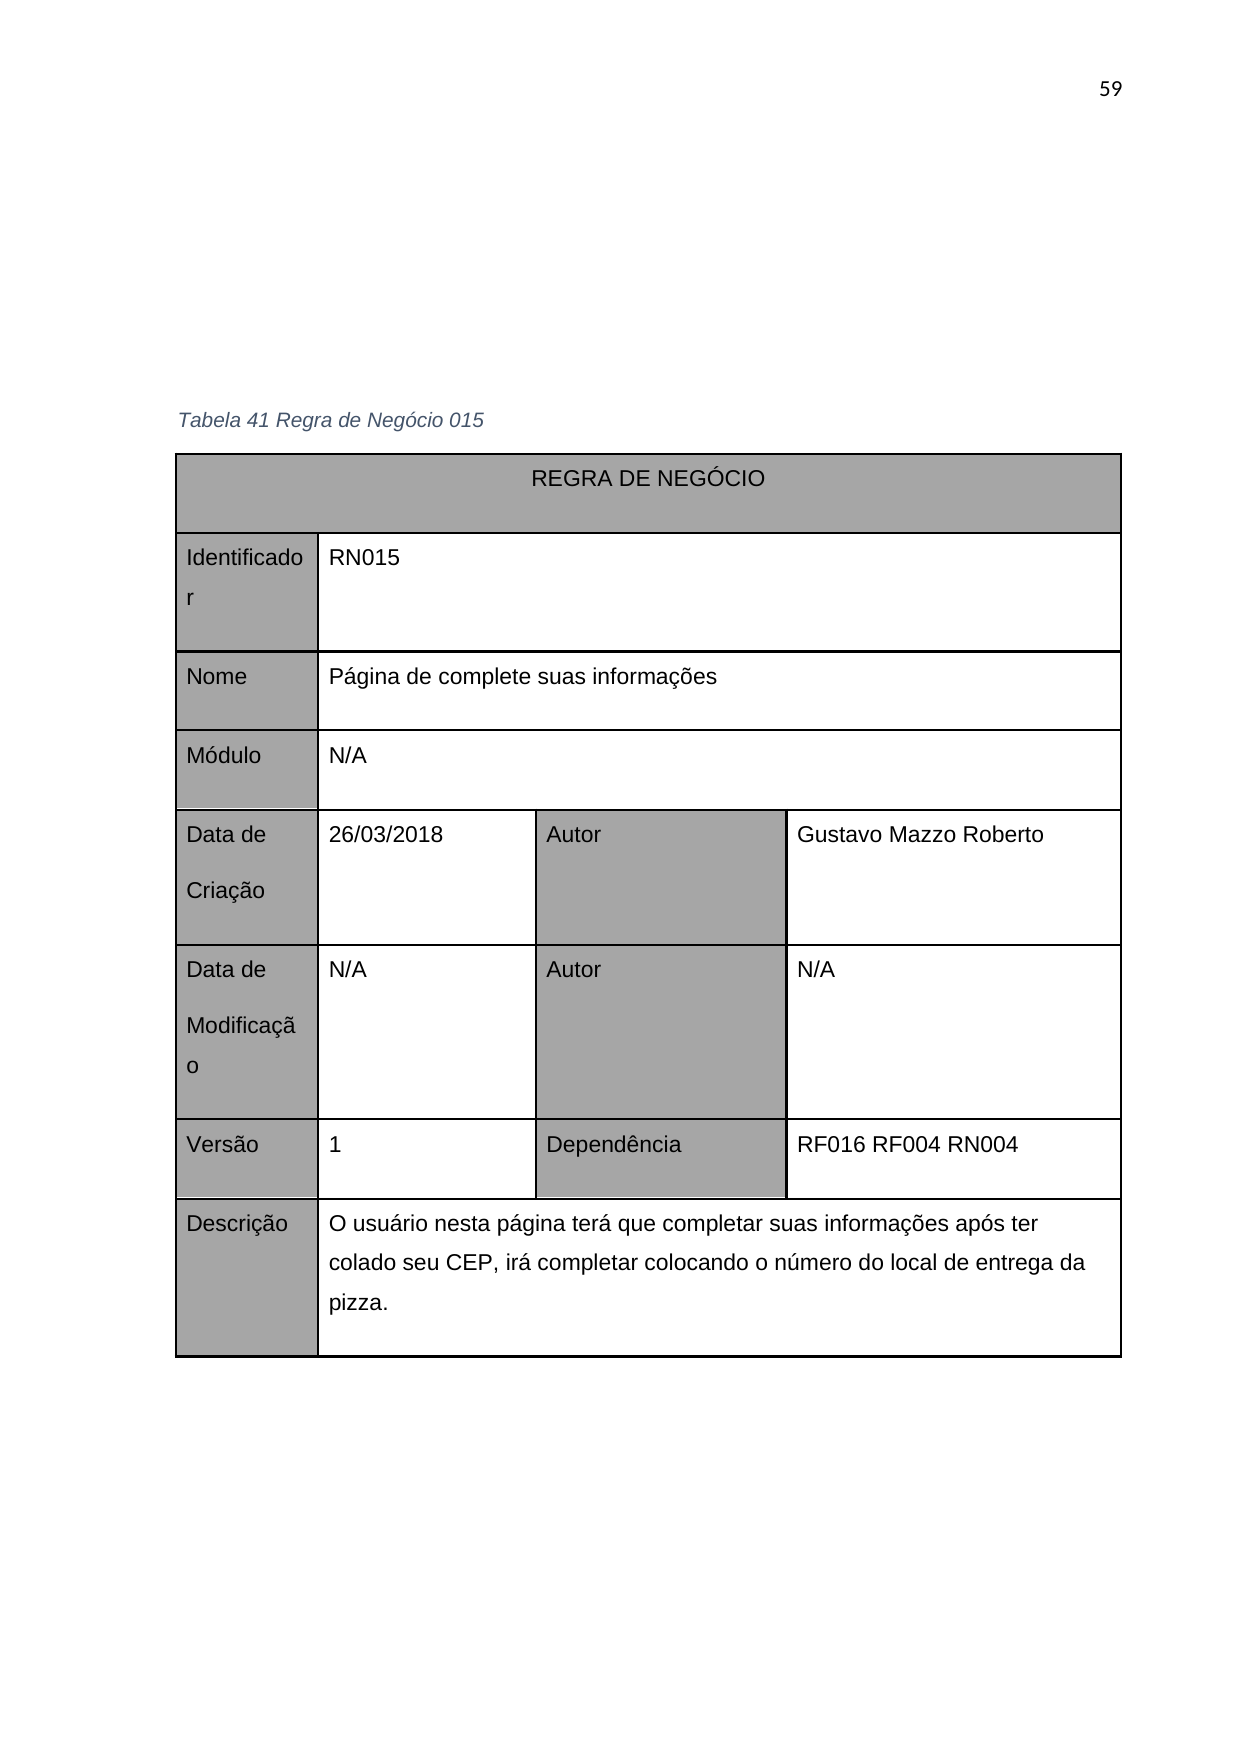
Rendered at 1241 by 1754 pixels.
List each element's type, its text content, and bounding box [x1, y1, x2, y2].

table_cell Descrição [177, 1200, 317, 1355]
table_cell Dependência [537, 1120, 785, 1197]
table_cell RN015 [319, 534, 1120, 650]
text Tabela 41 Regra de Negócio 015 [177, 408, 1122, 432]
table_cell O usuário nesta página terá que completar suas informações após ter colado seu CEP, irá completar colocando o número do local de entrega da pizza. [319, 1200, 1120, 1355]
table_cell Data de Modificação [177, 946, 317, 1118]
table_cell Data de Criação [177, 811, 317, 944]
table_cell RF016 RF004 RN004 [788, 1120, 1120, 1197]
table_cell Nome [177, 653, 317, 729]
table_cell Versão [177, 1120, 317, 1197]
table_cell Módulo [177, 731, 317, 808]
table_cell N/A [788, 946, 1120, 1118]
table_cell Identificador [177, 534, 317, 650]
table_cell 1 [319, 1120, 535, 1197]
table_cell Autor [537, 811, 785, 944]
table_header REGRA DE NEGÓCIO [177, 455, 1120, 532]
table_cell 26/03/2018 [319, 811, 535, 944]
table_cell Gustavo Mazzo Roberto [788, 811, 1120, 944]
table_cell Autor [537, 946, 785, 1118]
table_cell N/A [319, 946, 535, 1118]
table_cell N/A [319, 731, 1120, 808]
table_cell Página de complete suas informações [319, 653, 1120, 729]
